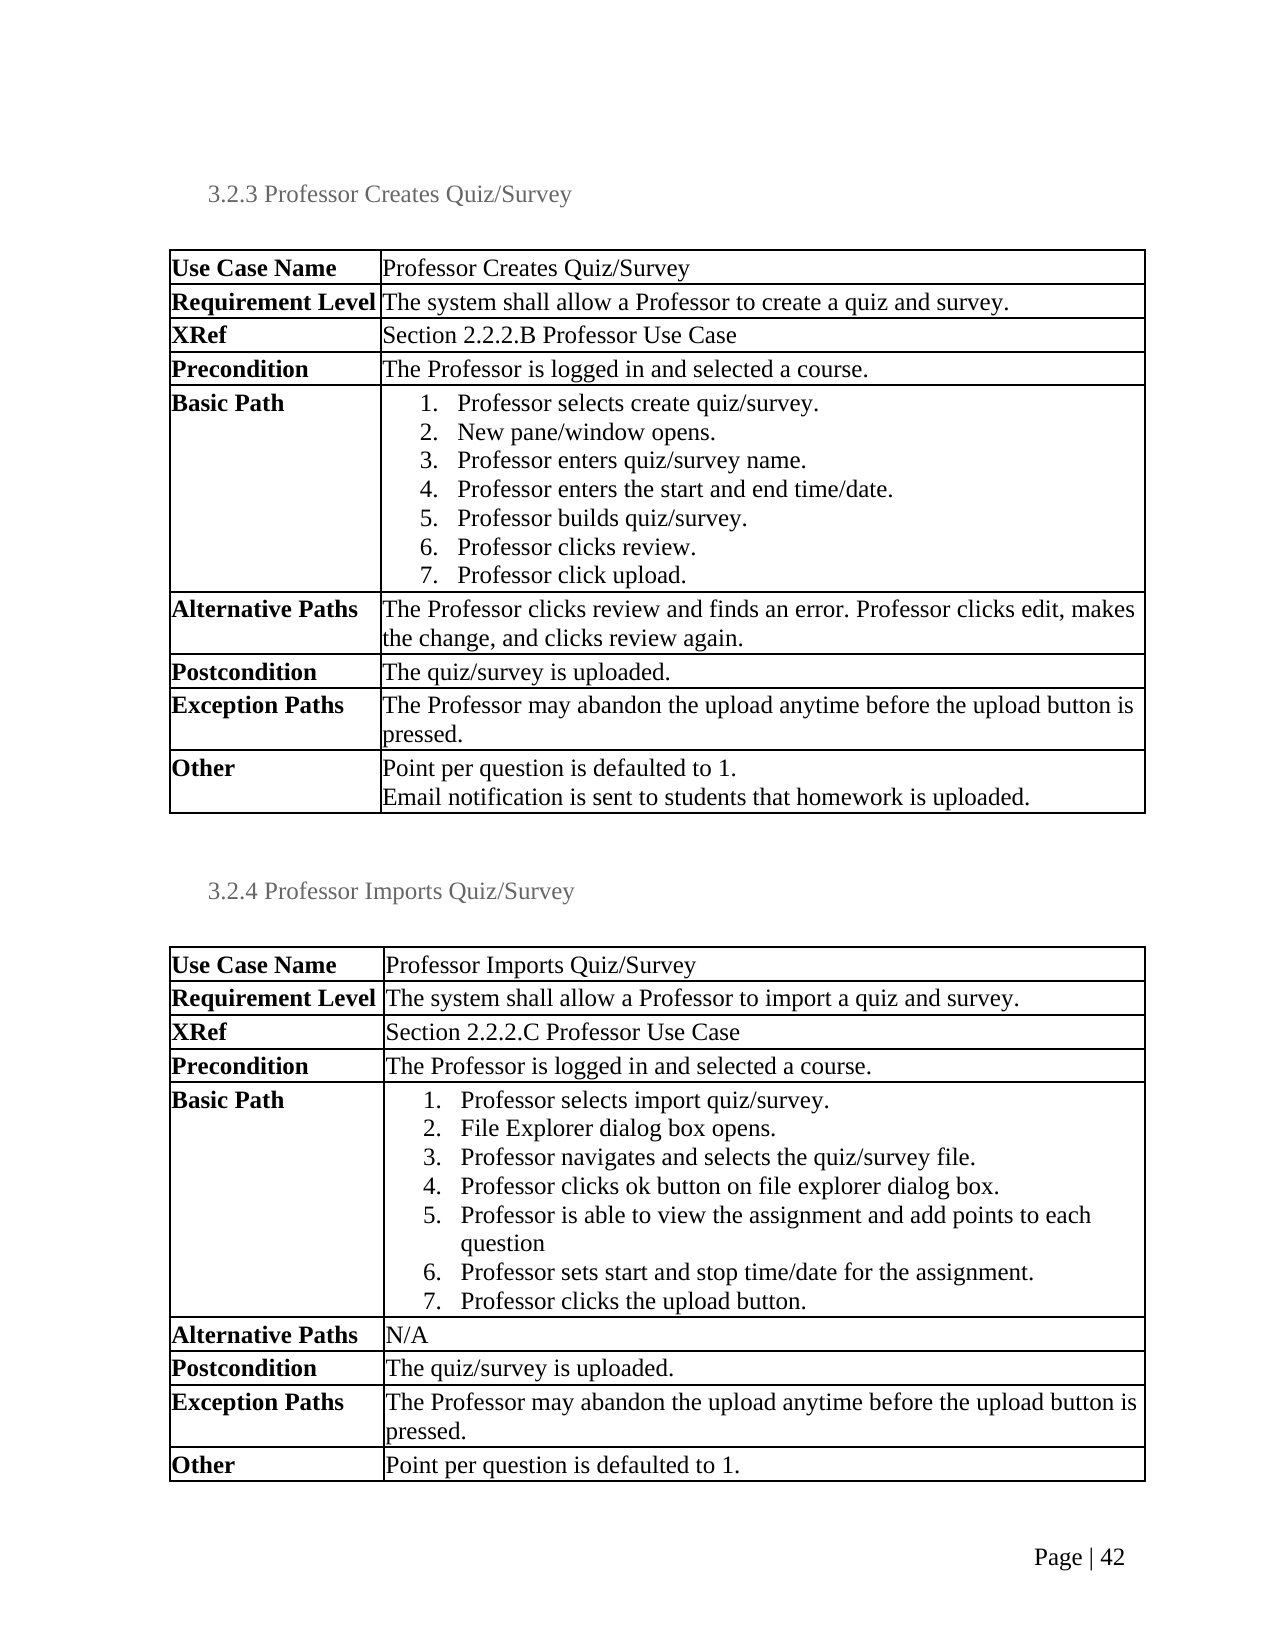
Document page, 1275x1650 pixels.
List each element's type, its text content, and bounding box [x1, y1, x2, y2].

table_cell Exception Paths [171, 1386, 383, 1446]
subtitle 3.2.3 Professor Creates Quiz/Survey [208, 179, 1125, 208]
table_cell Exception Paths [171, 689, 380, 749]
table_header Professor Creates Quiz/Survey [382, 251, 1144, 283]
table_header Use Case Name [171, 948, 383, 980]
table_cell The quiz/survey is uploaded. [385, 1352, 1144, 1384]
table_header Professor Imports Quiz/Survey [385, 948, 1144, 980]
table_cell XRef [171, 319, 380, 351]
subtitle 3.2.4 Professor Imports Quiz/Survey [208, 876, 1125, 905]
table_cell Professor selects import quiz/survey. File Explorer dialog box opens. Professor navigates and selects the quiz/survey file. Professor clicks ok button on file explorer dialog box. Professor is able to view the assignment and add points to each question Professor sets start and stop time/date for the assignment. Professor clicks the upload button. [385, 1083, 1144, 1316]
table_cell Postcondition [171, 655, 380, 687]
table_cell Alternative Paths [171, 1318, 383, 1350]
table_header Use Case Name [171, 251, 380, 283]
table_cell The system shall allow a Professor to import a quiz and survey. [385, 982, 1144, 1014]
table_cell Professor selects create quiz/survey. New pane/window opens. Professor enters quiz/survey name. Professor enters the start and end time/date. Professor builds quiz/survey. Professor clicks review. Professor click upload. [382, 386, 1144, 591]
table_cell The Professor is logged in and selected a course. [382, 353, 1144, 384]
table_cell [385, 1448, 1144, 1480]
table_cell The Professor may abandon the upload anytime before the upload button is pressed. [382, 689, 1144, 749]
table_cell Precondition [171, 353, 380, 384]
table_cell Postcondition [171, 1352, 383, 1384]
table_cell Section 2.2.2.B Professor Use Case [382, 319, 1144, 351]
table_cell The Professor may abandon the upload anytime before the upload button is pressed. [385, 1386, 1144, 1446]
table_cell Alternative Paths [171, 593, 380, 653]
table_cell Other [171, 751, 380, 812]
table_cell Basic Path [171, 386, 380, 591]
table_cell Other [171, 1448, 383, 1480]
table_cell The Professor clicks review and finds an error. Professor clicks edit, makes the change, and clicks review again. [382, 593, 1144, 653]
table_cell Basic Path [171, 1083, 383, 1316]
table_cell XRef [171, 1016, 383, 1047]
table_cell The system shall allow a Professor to create a quiz and survey. [382, 285, 1144, 317]
table_cell Requirement Level [171, 285, 380, 317]
table_cell N/A [385, 1318, 1144, 1350]
table_cell The Professor is logged in and selected a course. [385, 1050, 1144, 1081]
table_cell Section 2.2.2.C Professor Use Case [385, 1016, 1144, 1047]
table_cell Point per question is defaulted to 1. Email notification is sent to students that homework is uploaded. [382, 751, 1144, 812]
table_cell Precondition [171, 1050, 383, 1081]
table_cell Requirement Level [171, 982, 383, 1014]
table_cell The quiz/survey is uploaded. [382, 655, 1144, 687]
